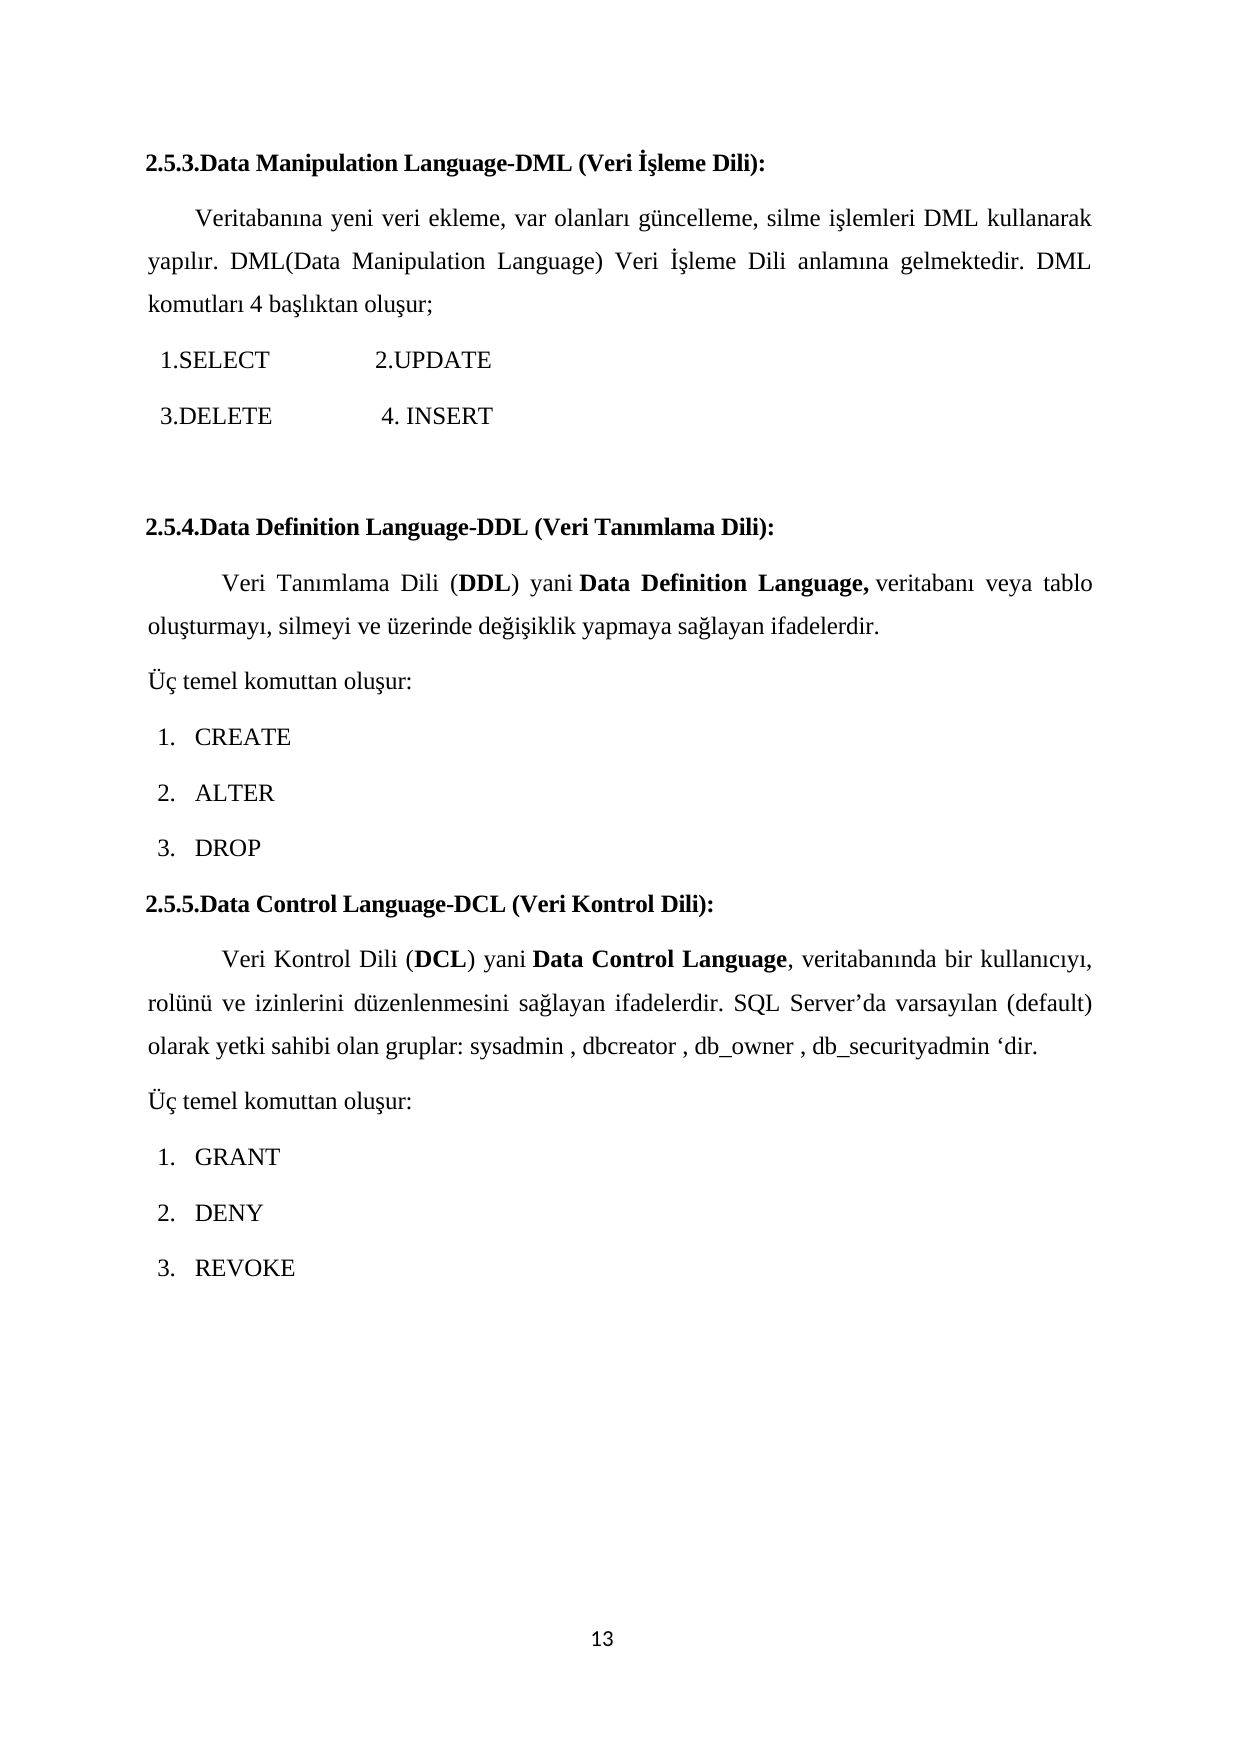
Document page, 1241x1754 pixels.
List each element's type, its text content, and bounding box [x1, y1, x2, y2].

text Veri Tanımlama Dili (DDL) yani Data Definition Language, veritabanı veya tablo oluşturmayı, silmeyi ve üzerinde değişiklik yapmaya sağlayan ifadelerdir. [148, 568, 1093, 639]
text Veritabanına yeni veri ekleme, var olanları güncelleme, silme işlemleri DML kullanarak yapılır. DML(Data Manipulation Language) Veri İşleme Dili anlamına gelmektedir. DML komutları 4 başlıktan oluşur; [148, 203, 1093, 318]
list ALTER [157, 778, 1093, 806]
list DENY [157, 1198, 1093, 1226]
subtitle 2.5.4.Data Definition Language-DDL (Veri Tanımlama Dili): [145, 512, 1093, 541]
list CREATE [157, 722, 1093, 751]
text 3.DELETE 4. INSERT [148, 401, 1093, 429]
text 1.SELECT 2.UPDATE [148, 345, 1093, 374]
list GRANT [157, 1142, 1093, 1171]
list DROP [157, 833, 1093, 862]
text Veri Kontrol Dili (DCL) yani Data Control Language, veritabanında bir kullanıcıyı, rolünü ve izinlerini düzenlenmesini sağlayan ifadelerdir. SQL Server’da varsayılan (default) olarak yetki sahibi olan gruplar: sysadmin , dbcreator , db_owner , db_securityadmin ‘dir. [148, 944, 1093, 1059]
subtitle 2.5.5.Data Control Language-DCL (Veri Kontrol Dili): [145, 889, 1093, 918]
list REVOKE [157, 1253, 1093, 1282]
text Üç temel komuttan oluşur: [148, 1086, 1093, 1115]
subtitle 2.5.3.Data Manipulation Language-DML (Veri İşleme Dili): [145, 148, 1093, 176]
text Üç temel komuttan oluşur: [148, 666, 1093, 695]
